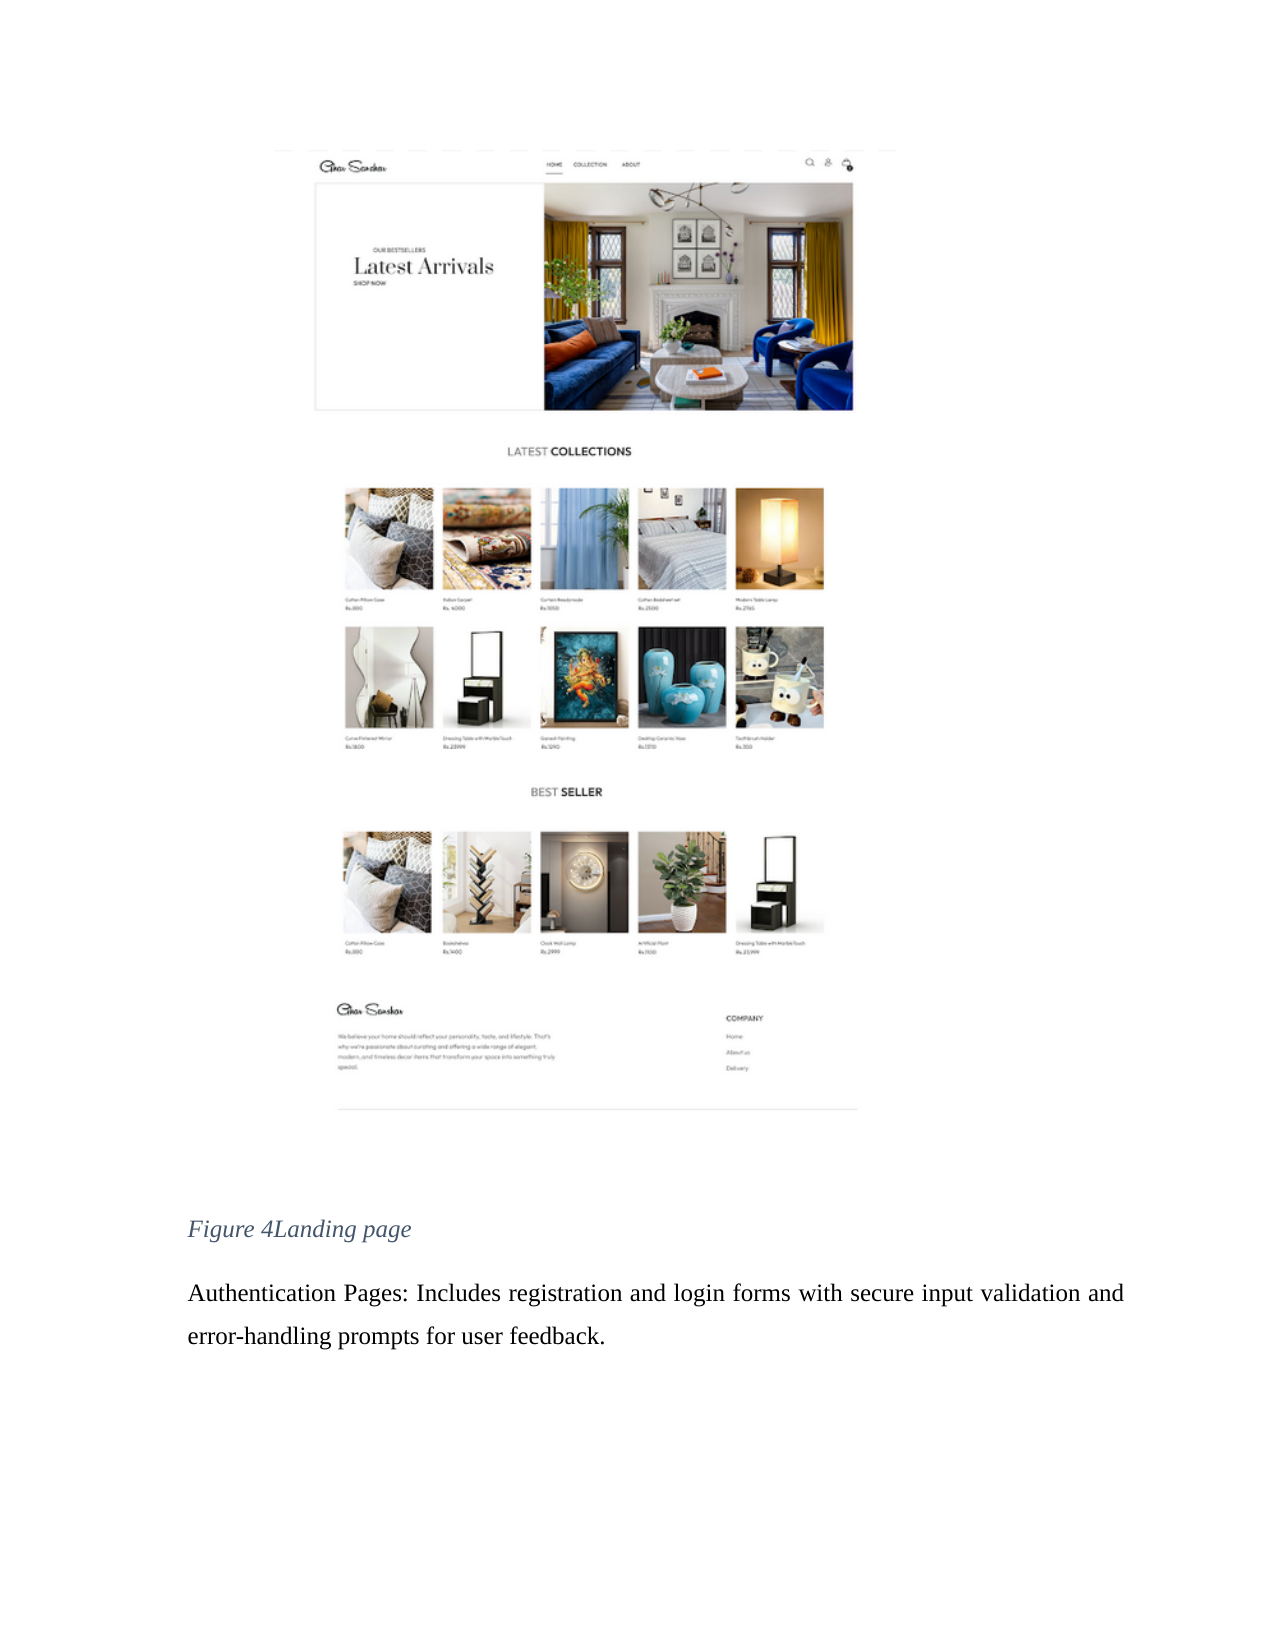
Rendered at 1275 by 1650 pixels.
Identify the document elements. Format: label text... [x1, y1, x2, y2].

text Figure 4Landing page [187, 1214, 1125, 1243]
picture [262, 150, 907, 1183]
text Authentication Pages: Includes registration and login forms with secure input validation and error-handling prompts for user feedback. [187, 1278, 1125, 1350]
